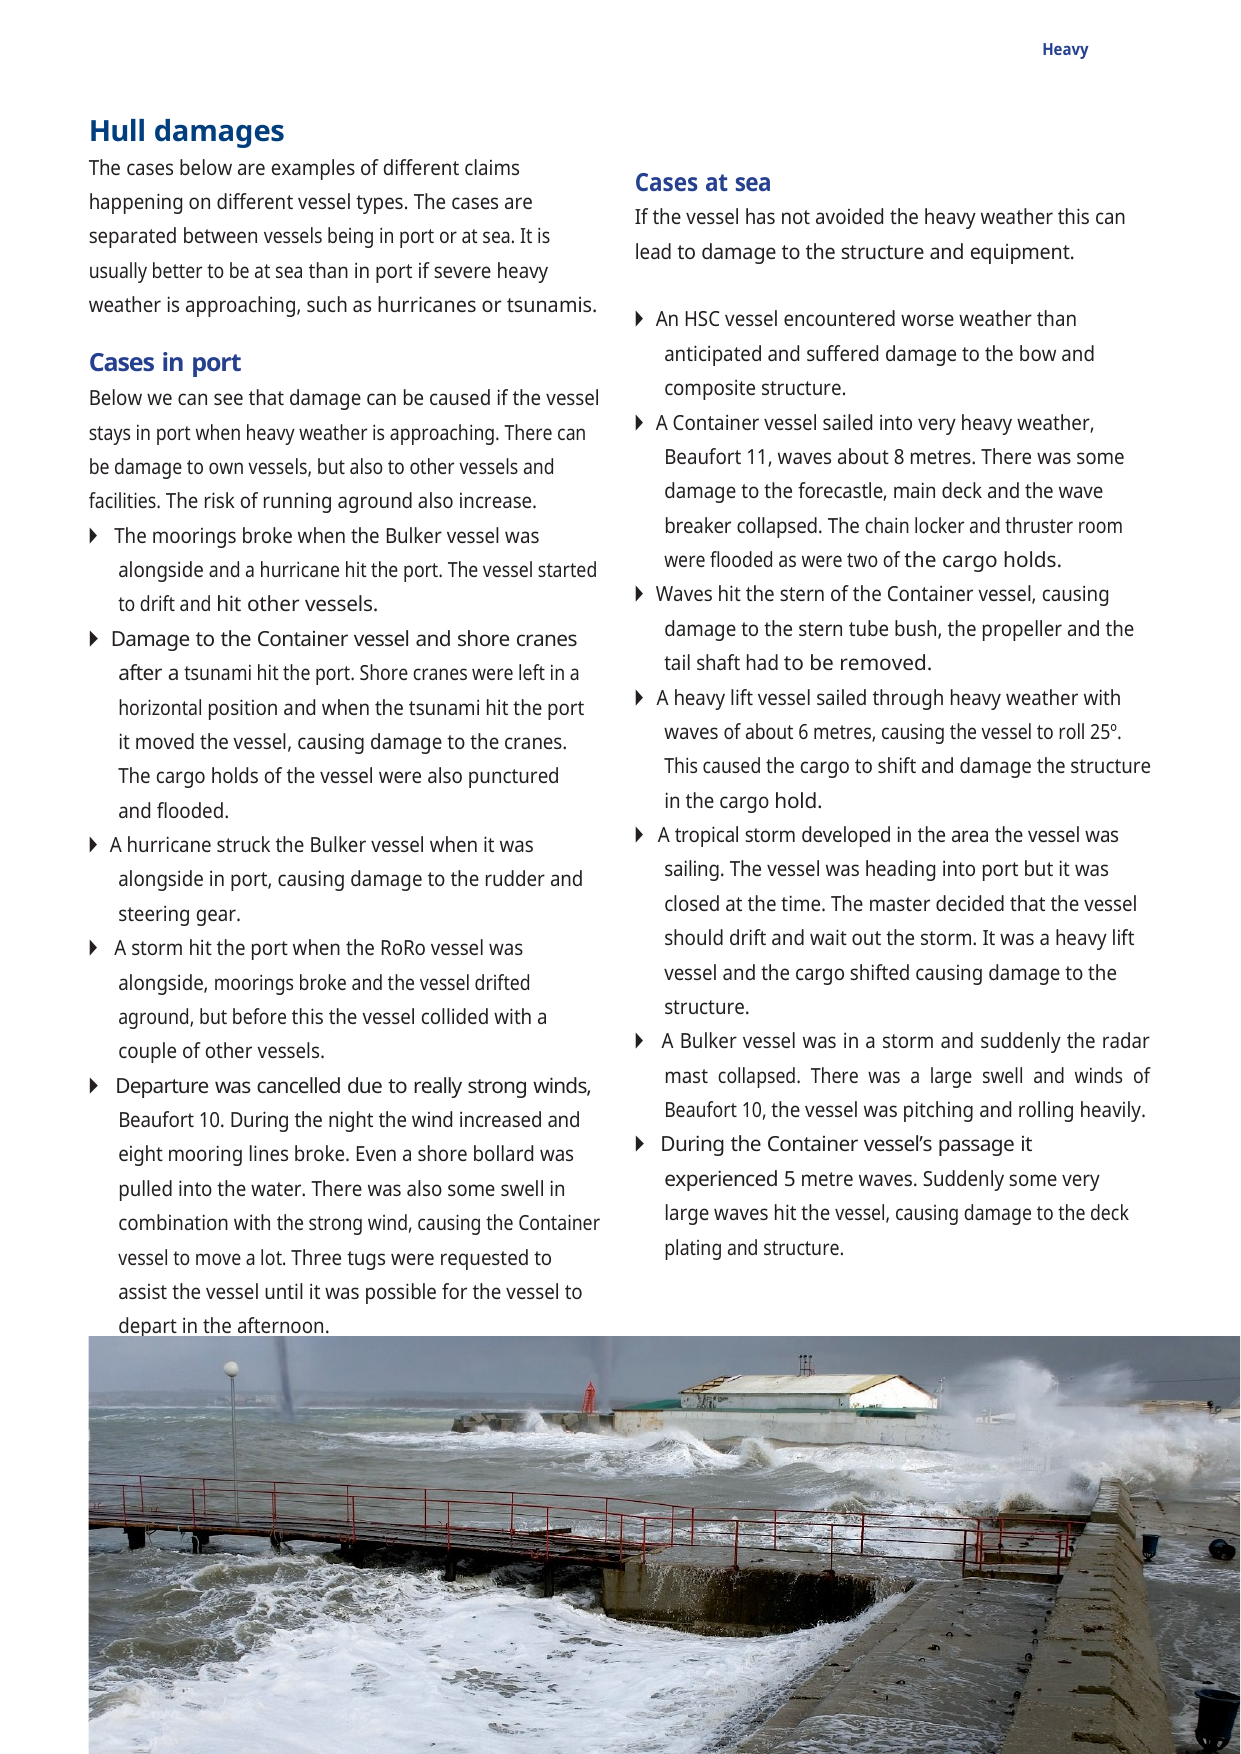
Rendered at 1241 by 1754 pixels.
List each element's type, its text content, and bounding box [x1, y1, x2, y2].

text 🞂​ Damage to the Container vessel and shore cranes after a tsunami hit the port. Shore cranes were left in a horizontal position and when the tsunami hit the port it moved the vessel, causing damage to the cranes. The cargo holds of the vessel were also punctured and flooded. [88, 624, 598, 824]
text 🞂​ Waves hit the stern of the Container vessel, causing damage to the stern tube bush, the propeller and the tail shaft had to be removed. [634, 579, 1153, 677]
text 🞂​ A hurricane struck the Bulker vessel when it was alongside in port, causing damage to the rudder and steering gear. [88, 830, 592, 927]
text 🞂​ A heavy lift vessel sailed through heavy weather with waves of about 6 metres, causing the vessel to roll 25º. This caused the cargo to shift and damage the structure in the cargo hold. [634, 683, 1154, 814]
text Hull damages [88, 110, 605, 149]
text 🞂​ An HSC vessel encountered worse weather than anticipated and suffered damage to the bow and composite structure. [634, 304, 1150, 402]
picture [88, 1336, 1241, 1754]
text 🞂​ A Bulker vessel was in a storm and suddenly the radar mast collapsed. There was a large swell and winds of Beaufort 10, the vessel was pitching and rolling heavily. [634, 1026, 1150, 1123]
subtitle Cases in port [88, 345, 605, 379]
text 🞂​ During the Container vessel’s passage it experienced 5 metre waves. Suddenly some very large waves hit the vessel, causing damage to the deck plating and structure. [634, 1129, 1142, 1261]
text 🞂​ A Container vessel sailed into very heavy weather, Beaufort 11, waves about 8 metres. There was some damage to the forecastle, main deck and the wave breaker collapsed. The chain locker and thruster room were flooded as were two of the cargo holds. [634, 408, 1153, 573]
text 🞂​ A tropical storm developed in the area the vessel was sailing. The vessel was heading into port but it was closed at the time. The master decided that the vessel should drift and wait out the storm. It was a heavy lift vessel and the cargo shifted causing damage to the structure. [634, 820, 1158, 1020]
text 🞂​ A storm hit the port when the RoRo vessel was alongside, moorings broke and the vessel drifted aground, but before this the vessel collided with a couple of other vessels. [88, 933, 592, 1065]
text Below we can see that damage can be caused if the vessel stays in port when heavy weather is approaching. There can be damage to own vessels, but also to other vessels and facilities. The risk of running aground also increase. [88, 383, 605, 515]
subtitle Cases at sea [634, 164, 1240, 198]
text The cases below are examples of different claims happening on different vessel types. The cases are separated between vessels being in port or at sea. It is usually better to be at sea than in port if severe heavy weather is approaching, such as hurricanes or tsunamis. [88, 153, 605, 318]
text If the vessel has not avoided the heavy weather this can lead to damage to the structure and equipment. [634, 202, 1142, 265]
text 🞂​ The moorings broke when the Bulker vessel was alongside and a hurricane hit the port. The vessel started to drift and hit other vessels. [88, 521, 598, 618]
text 🞂​ Departure was cancelled due to really strong winds, Beaufort 10. During the night the wind increased and eight mooring lines broke. Even a shore bollard was pulled into the water. There was also some swell in combination with the strong wind, causing the Container vessel to move a lot. Three tugs were requested to assist the vessel until it was possible for the vessel to depart in the afternoon. [88, 1071, 605, 1336]
